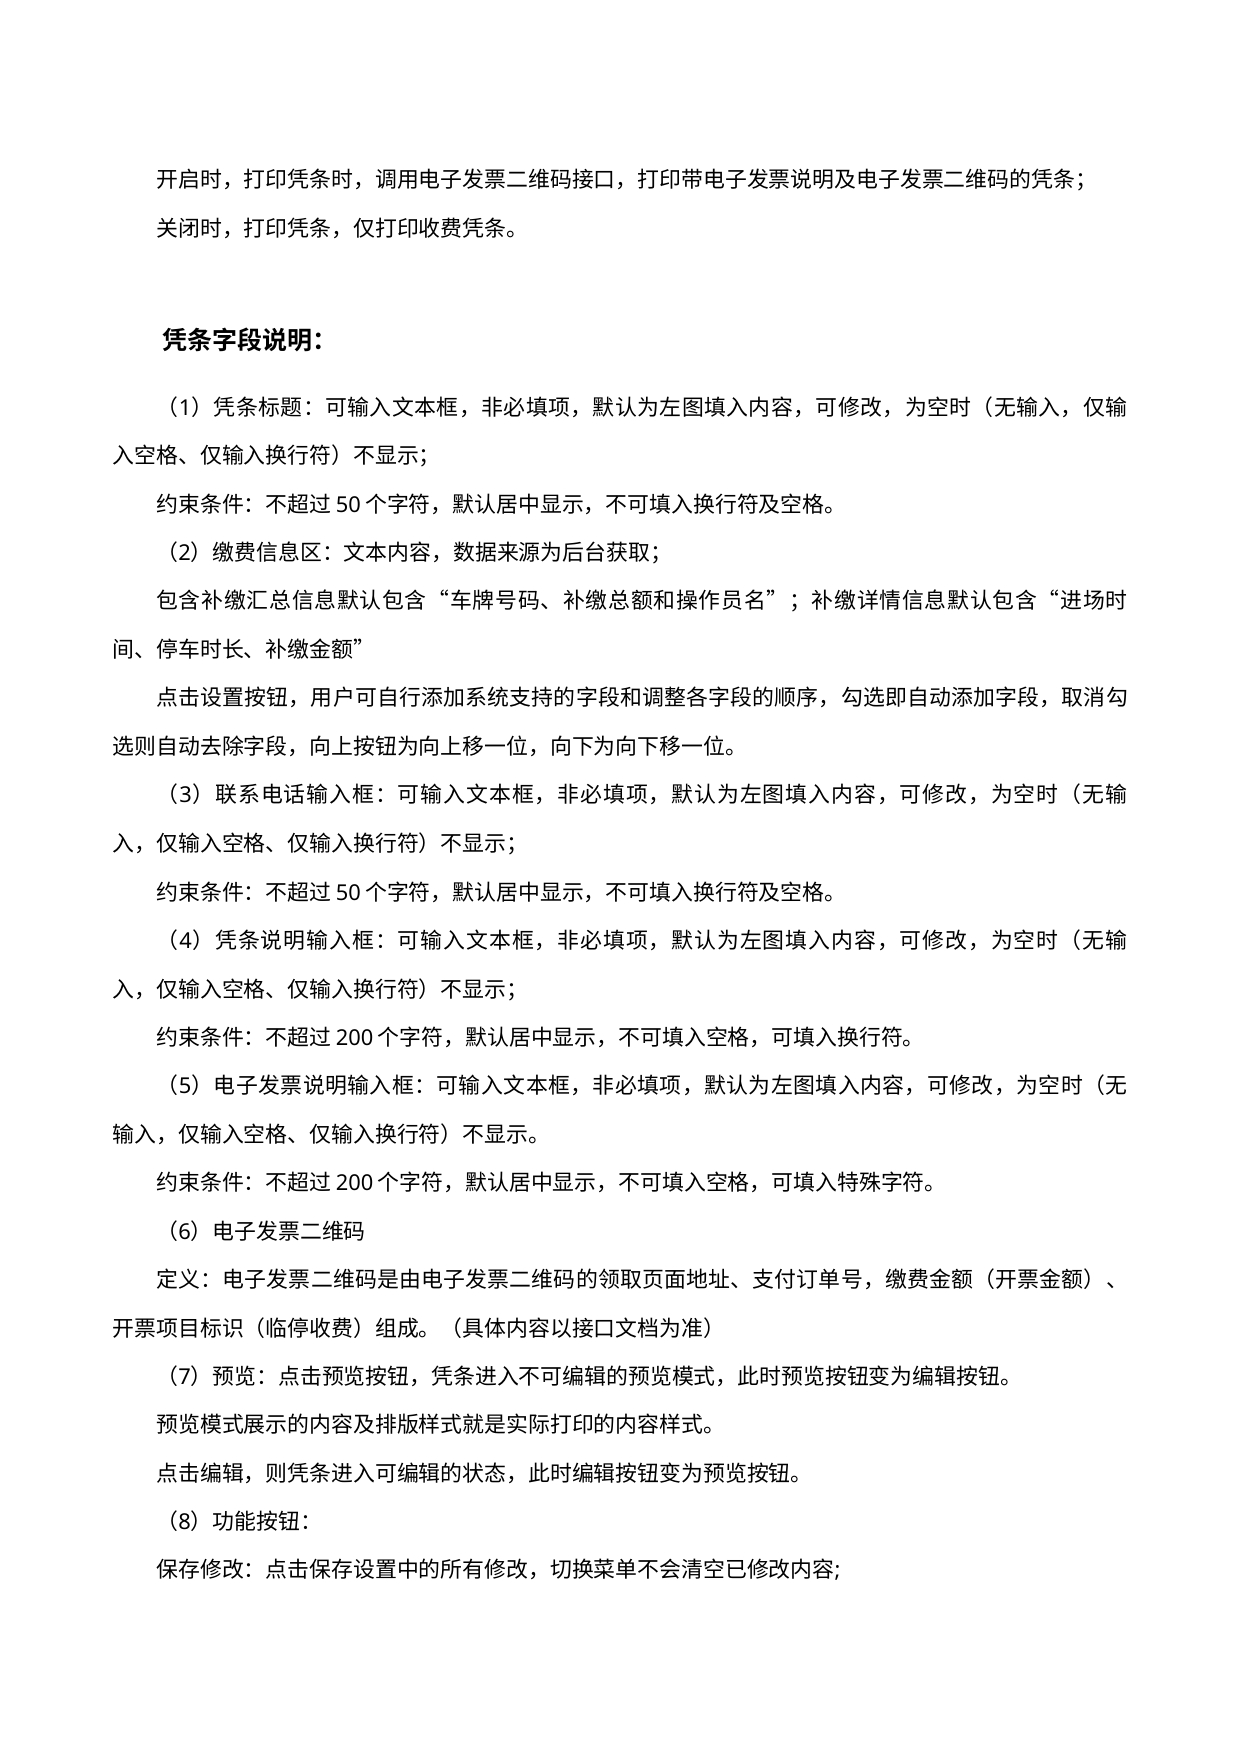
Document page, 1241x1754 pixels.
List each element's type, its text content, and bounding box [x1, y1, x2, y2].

list （5）电子发票说明输入框：可输入文本框，非必填项，默认为左图填入内容，可修改，为空时（无输入，仅输入空格、仅输入换行符）不显示。 [112, 1068, 1128, 1149]
list （4）凭条说明输入框：可输入文本框，非必填项，默认为左图填入内容，可修改，为空时（无输入，仅输入空格、仅输入换行符）不显示； [112, 922, 1128, 1004]
list （8）功能按钮： [112, 1504, 1128, 1536]
list （3）联系电话输入框：可输入文本框，非必填项，默认为左图填入内容，可修改，为空时（无输入，仅输入空格、仅输入换行符）不显示； [112, 777, 1128, 858]
list 约束条件：不超过200个字符，默认居中显示，不可填入空格，可填入换行符。 [112, 1019, 1128, 1052]
list 预览模式展示的内容及排版样式就是实际打印的内容样式。 [112, 1407, 1128, 1439]
list 关闭时，打印凭条，仅打印收费凭条。 [112, 210, 1128, 243]
list （7）预览：点击预览按钮，凭条进入不可编辑的预览模式，此时预览按钮变为编辑按钮。 [112, 1359, 1128, 1391]
list （2）缴费信息区：文本内容，数据来源为后台获取； [112, 534, 1128, 567]
list 约束条件：不超过200个字符，默认居中显示，不可填入空格，可填入特殊字符。 [112, 1165, 1128, 1197]
list （6）电子发票二维码 [112, 1213, 1128, 1246]
list 约束条件：不超过50个字符，默认居中显示，不可填入换行符及空格。 [112, 486, 1128, 519]
list 包含补缴汇总信息默认包含“车牌号码、补缴总额和操作员名”；补缴详情信息默认包含“进场时间、停车时长、补缴金额” [112, 583, 1128, 664]
list （1）凭条标题：可输入文本框，非必填项，默认为左图填入内容，可修改，为空时（无输入，仅输入空格、仅输入换行符）不显示； [112, 389, 1128, 470]
list 开启时，打印凭条时，调用电子发票二维码接口，打印带电子发票说明及电子发票二维码的凭条； [112, 162, 1128, 194]
list 点击设置按钮，用户可自行添加系统支持的字段和调整各字段的顺序，勾选即自动添加字段，取消勾选则自动去除字段，向上按钮为向上移一位，向下为向下移一位。 [112, 680, 1128, 761]
list 定义：电子发票二维码是由电子发票二维码的领取页面地址、支付订单号，缴费金额（开票金额）、开票项目标识（临停收费）组成。（具体内容以接口文档为准） [112, 1262, 1128, 1343]
list 凭条字段说明： [112, 306, 1128, 371]
list 保存修改：点击保存设置中的所有修改，切换菜单不会清空已修改内容; [112, 1552, 1128, 1584]
list 点击编辑，则凭条进入可编辑的状态，此时编辑按钮变为预览按钮。 [112, 1455, 1128, 1488]
list 约束条件：不超过50个字符，默认居中显示，不可填入换行符及空格。 [112, 874, 1128, 907]
